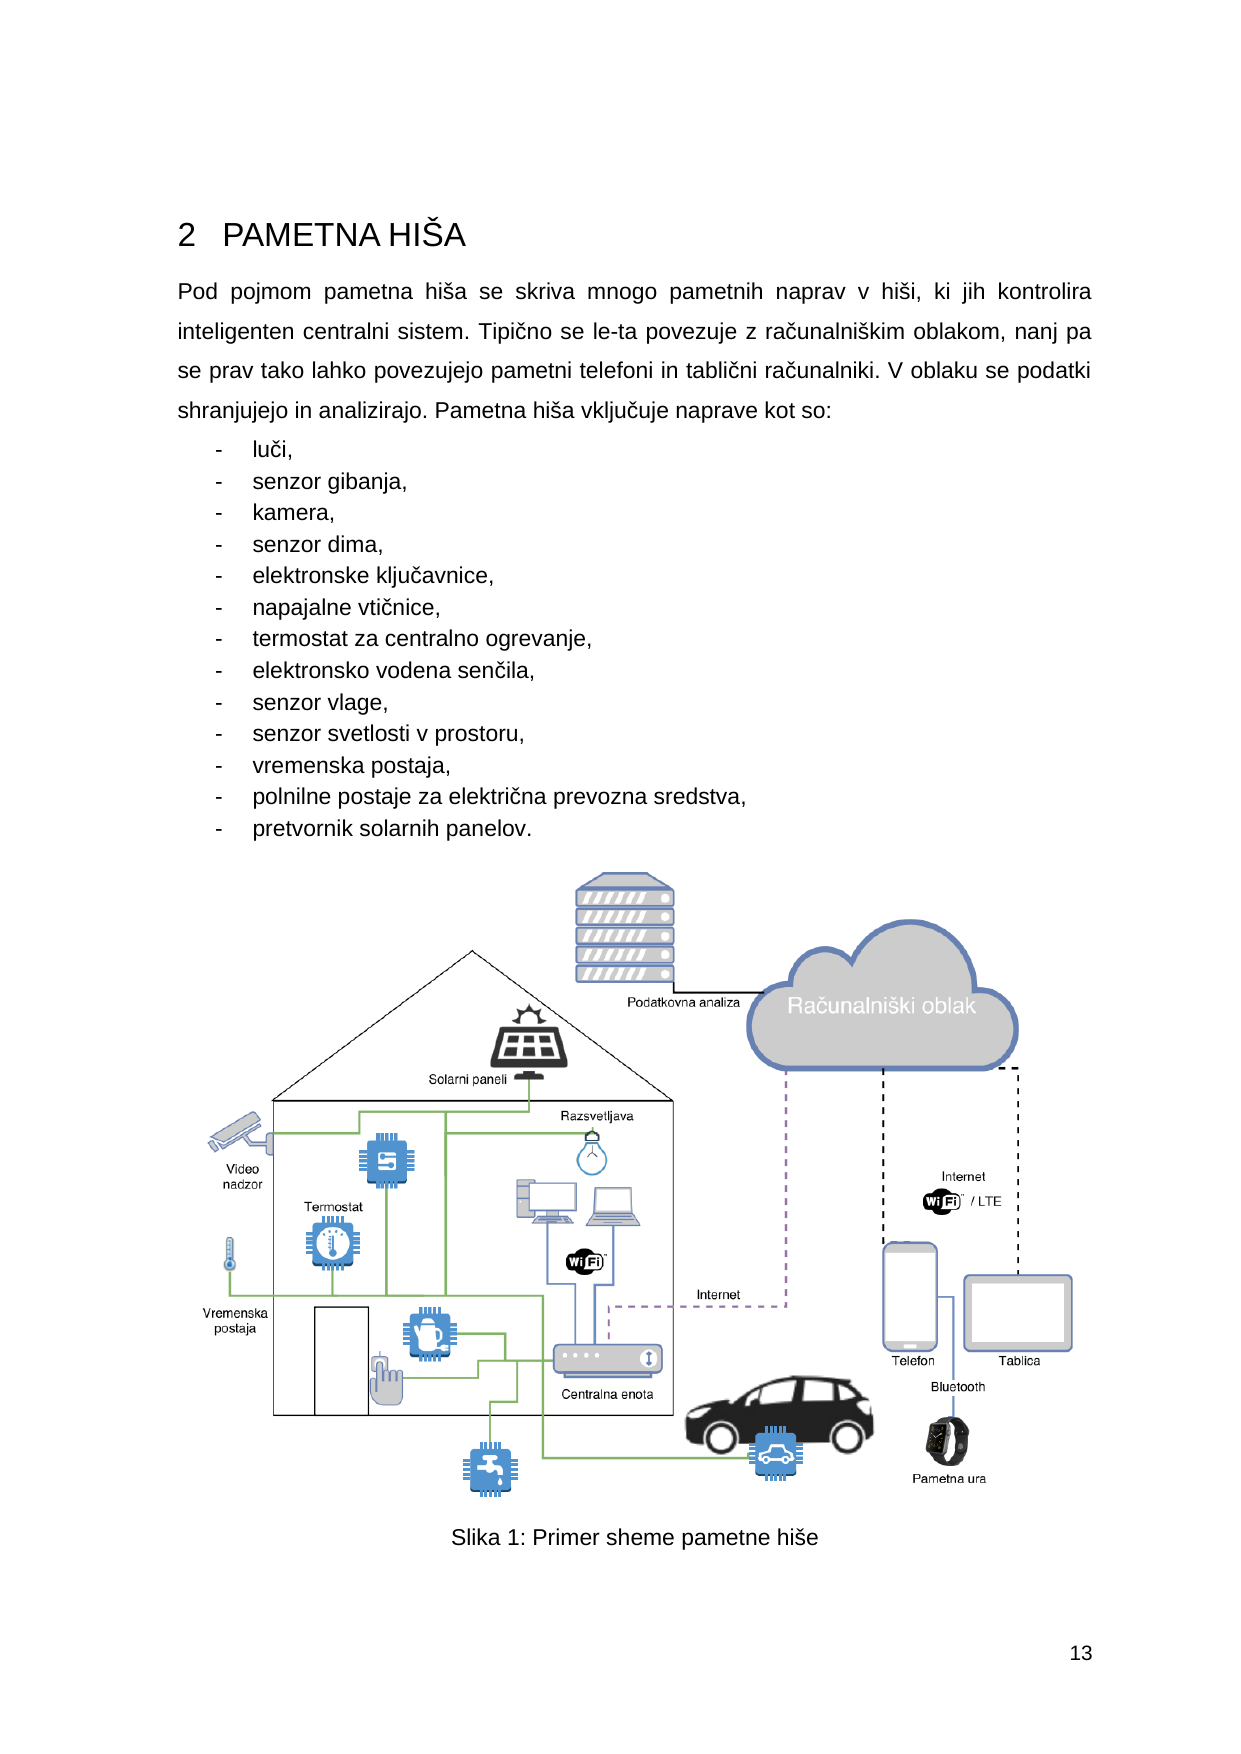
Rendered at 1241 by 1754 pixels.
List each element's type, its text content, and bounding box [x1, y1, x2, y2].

list senzor dima, [215, 531, 1092, 557]
subtitle Pametna hiša [177, 215, 1092, 253]
list polnilne postaje za električna prevozna sredstva, [215, 783, 1092, 809]
list napajalne vtičnice, [215, 594, 1092, 620]
list elektronsko vodena senčila, [215, 657, 1092, 683]
list senzor gibanja, [215, 468, 1092, 494]
list pretvornik solarnih panelov. [215, 815, 1092, 841]
list termostat za centralno ogrevanje, [215, 625, 1092, 652]
list luči, [215, 436, 1092, 462]
text Slika 1: Primer sheme pametne hiše [177, 1524, 1092, 1551]
list senzor vlage, [215, 688, 1092, 715]
list elektronske ključavnice, [215, 562, 1092, 589]
list kamera, [215, 499, 1092, 526]
text Pod pojmom pametna hiša se skriva mnogo pametnih naprav v hiši, ki jih kontrolira inteligenten centralni sistem. Tipično se le-ta povezuje z računalniškim oblakom, nanj pa se prav tako lahko povezujejo pametni telefoni in tablični računalniki. V oblaku se podatki shranjujejo in analizirajo. Pametna hiša vključuje naprave kot so: [177, 278, 1092, 423]
list vremenska postaja, [215, 752, 1092, 778]
list senzor svetlosti v prostoru, [215, 720, 1092, 746]
